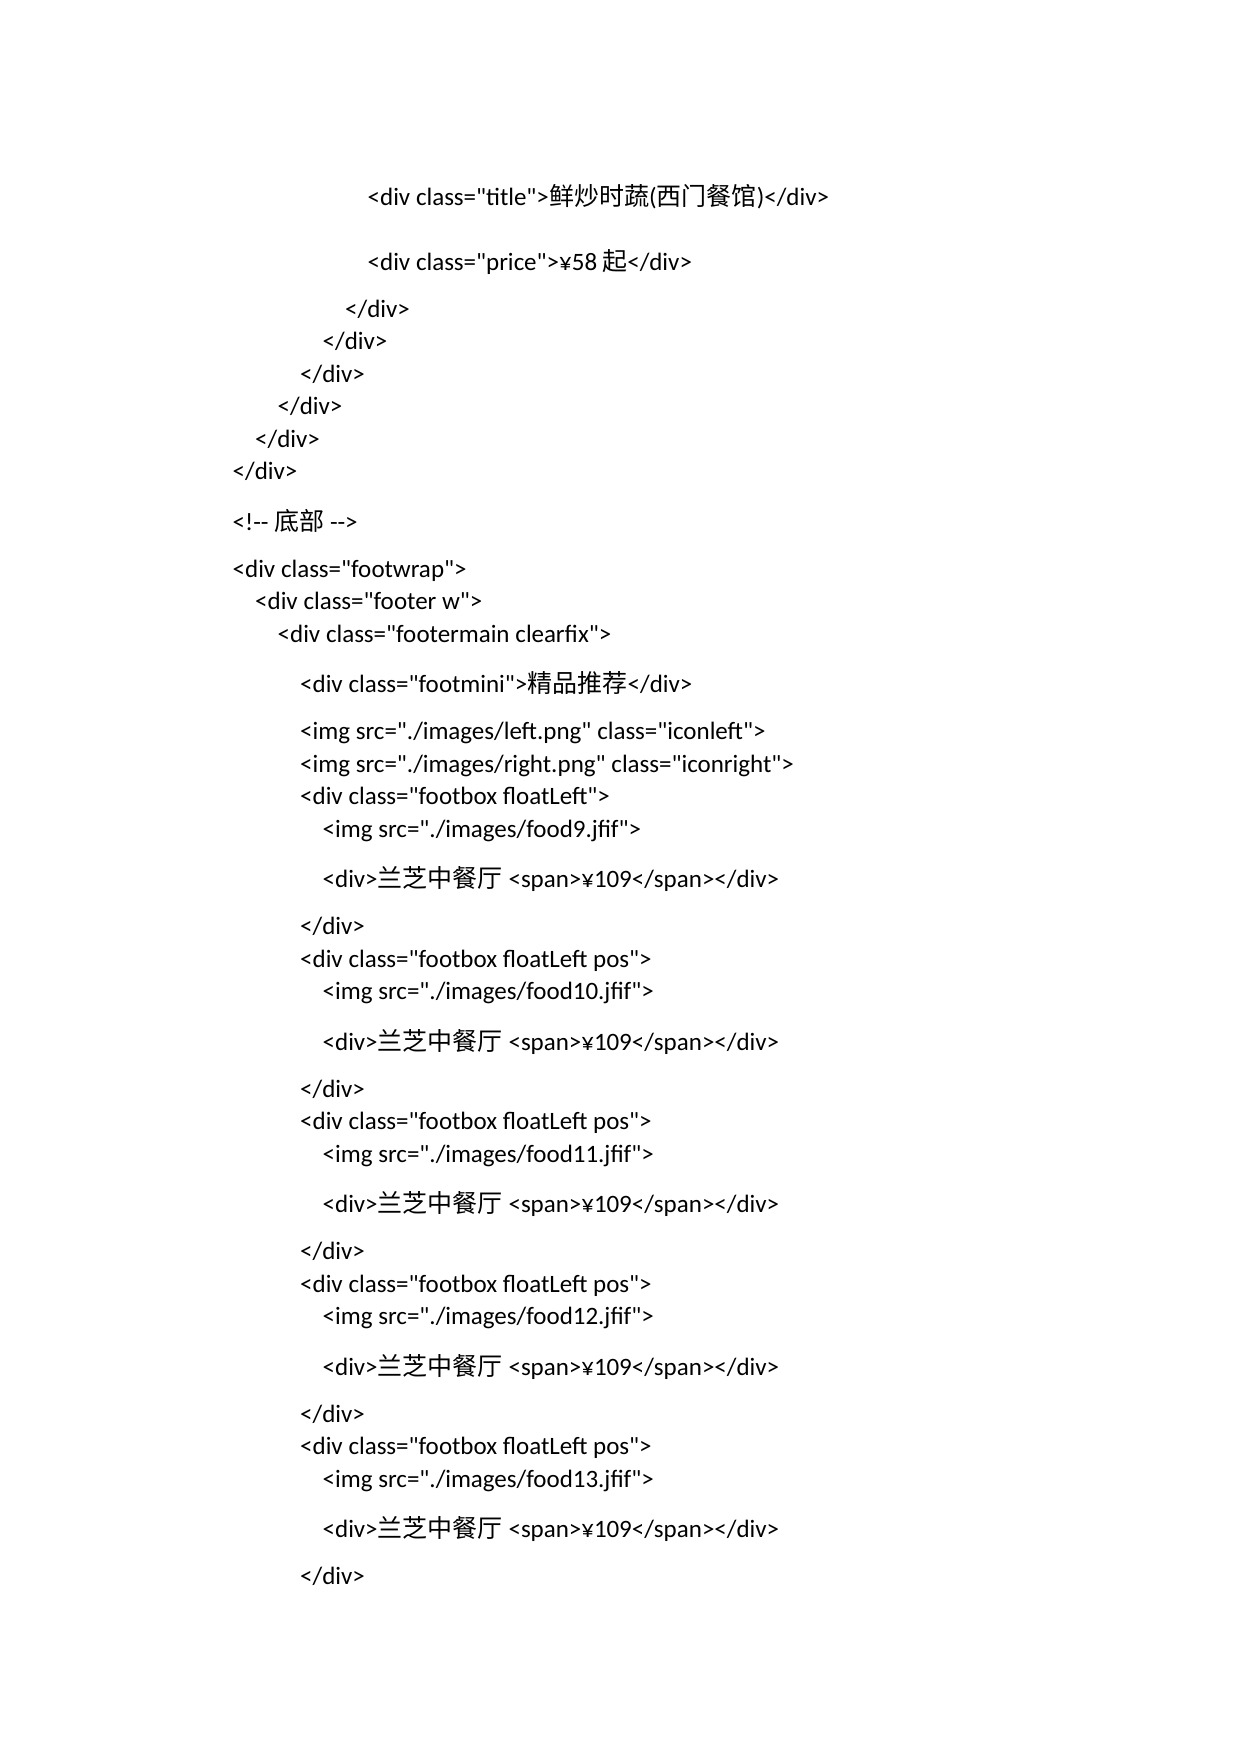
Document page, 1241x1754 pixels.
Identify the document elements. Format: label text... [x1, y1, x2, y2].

text <div>兰芝中餐厅 <span>¥109</span></div> [187, 1332, 1053, 1397]
text </div> [187, 454, 1053, 487]
text <div class="footmini">精品推荐</div> [187, 649, 1053, 714]
text <div class="footbox floatLeft pos"> [187, 942, 1053, 974]
text <!-- 底部 --> [187, 487, 1053, 552]
text <div class="title">鲜炒时蔬(西门餐馆)</div> [187, 162, 1053, 227]
text <div>兰芝中餐厅 <span>¥109</span></div> [187, 1169, 1053, 1234]
text <div>兰芝中餐厅 <span>¥109</span></div> [187, 844, 1053, 909]
text <div class="price">¥58起</div> [187, 227, 1053, 292]
text <div class="footbox floatLeft pos"> [187, 1429, 1053, 1462]
text <div>兰芝中餐厅 <span>¥109</span></div> [187, 1007, 1053, 1072]
text </div> [187, 357, 1053, 389]
text <div class="footermain clearfix"> [187, 617, 1053, 649]
text <div>兰芝中餐厅 <span>¥109</span></div> [187, 1494, 1053, 1559]
text </div> [187, 422, 1053, 454]
text <div class="footer w"> [187, 584, 1053, 617]
text <div class="footwrap"> [187, 552, 1053, 584]
text </div> [187, 909, 1053, 942]
text </div> [187, 1234, 1053, 1267]
text <div class="footbox floatLeft"> [187, 779, 1053, 812]
text <img src="./images/left.png" class="iconleft"> [187, 714, 1053, 747]
text <img src="./images/food9.jfif"> [187, 812, 1053, 844]
text </div> [187, 1559, 1053, 1592]
text <img src="./images/right.png" class="iconright"> [187, 747, 1053, 779]
text </div> [187, 324, 1053, 357]
text <img src="./images/food10.jfif"> [187, 974, 1053, 1007]
text </div> [187, 1397, 1053, 1429]
text </div> [187, 1072, 1053, 1104]
text </div> [187, 389, 1053, 422]
text <div class="footbox floatLeft pos"> [187, 1267, 1053, 1299]
text <img src="./images/food13.jfif"> [187, 1462, 1053, 1494]
text <img src="./images/food12.jfif"> [187, 1299, 1053, 1332]
text <img src="./images/food11.jfif"> [187, 1137, 1053, 1169]
text </div> [187, 292, 1053, 324]
text <div class="footbox floatLeft pos"> [187, 1104, 1053, 1137]
